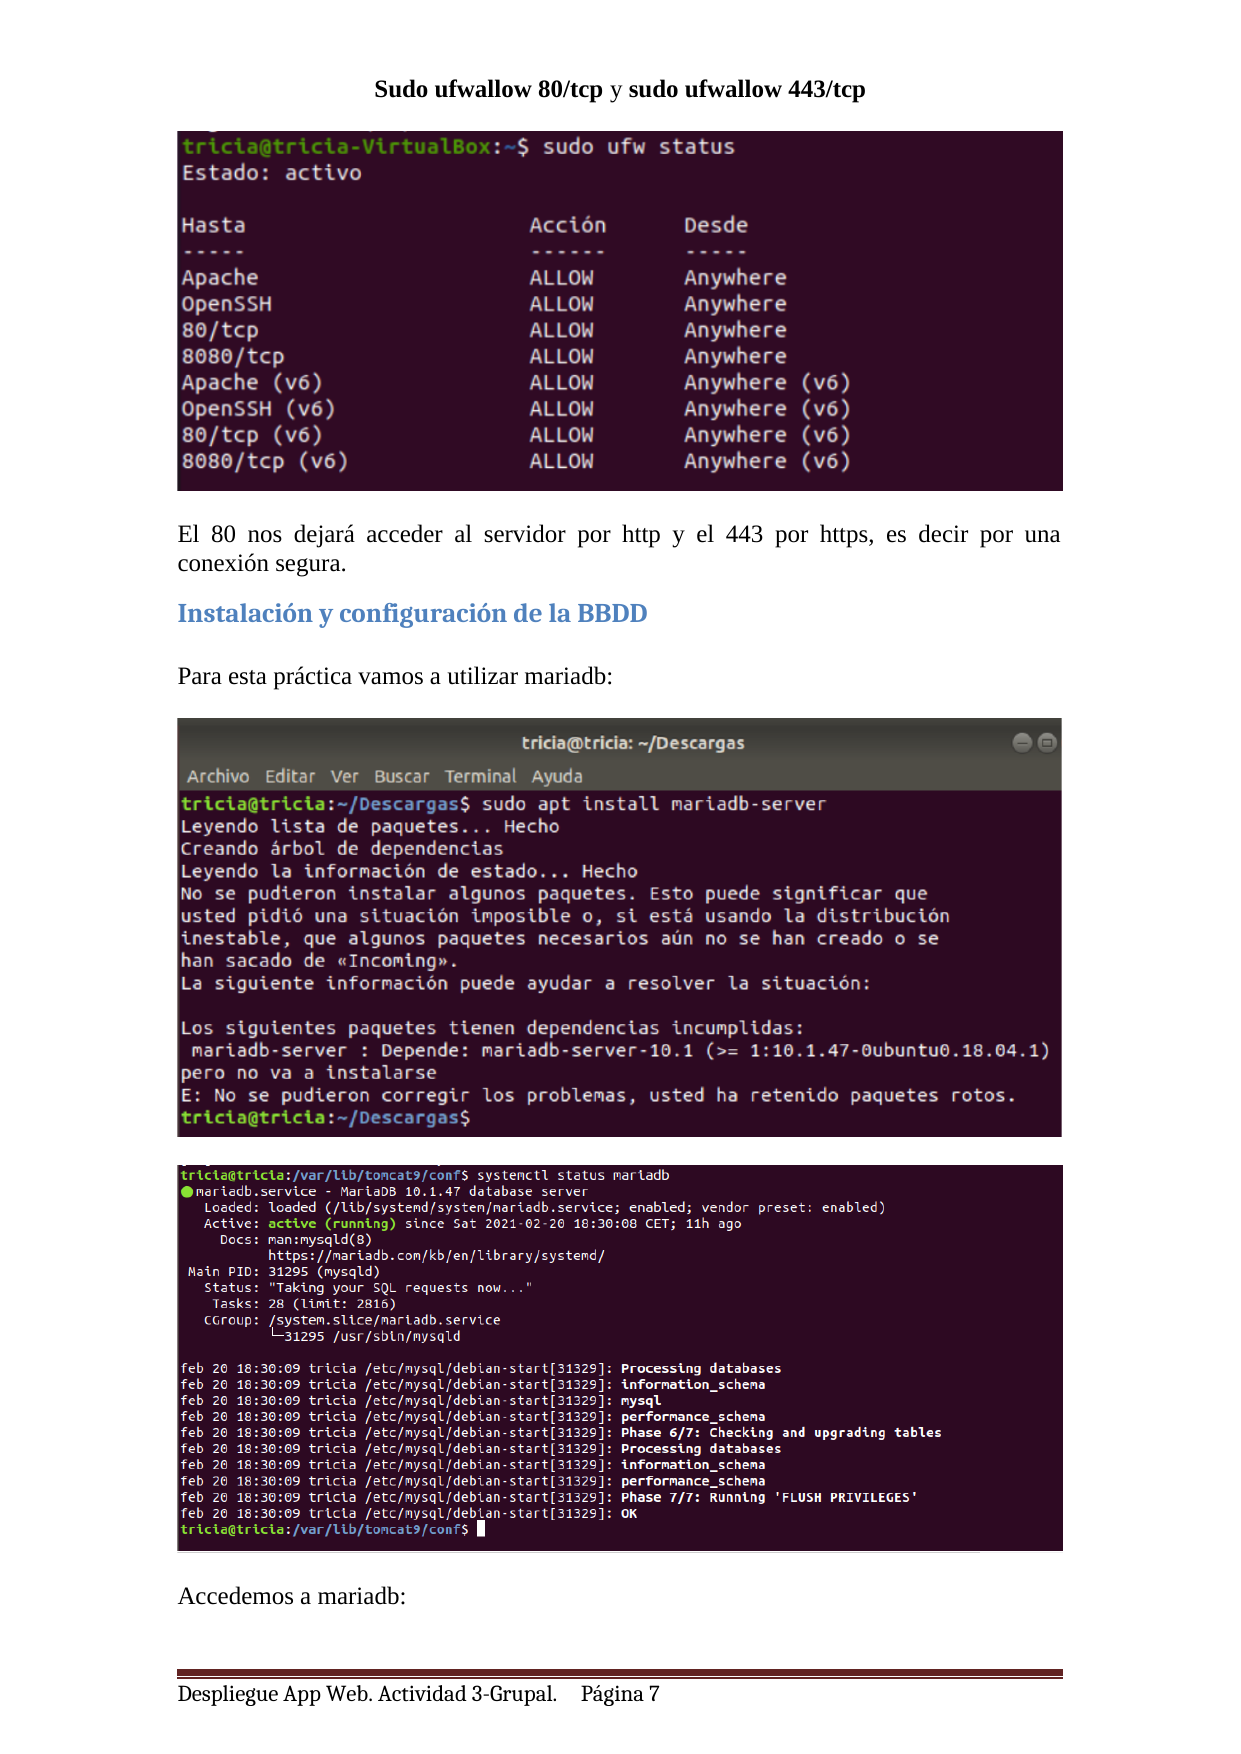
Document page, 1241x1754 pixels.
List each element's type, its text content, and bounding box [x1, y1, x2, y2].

subtitle Instalación y configuración de la BBDD [177, 598, 1063, 629]
text Para esta práctica vamos a utilizar mariadb: [177, 661, 1063, 690]
text El 80 nos dejará acceder al servidor por http y el 443 por https, es decir por una conexión segura. [177, 519, 1063, 577]
picture [177, 718, 1062, 1137]
picture [177, 1165, 1063, 1553]
picture [177, 131, 1063, 491]
text Sudo ufwallow 80/tcp y sudo ufwallow 443/tcp [177, 74, 1063, 103]
text Accedemos a mariadb: [177, 1581, 1063, 1610]
